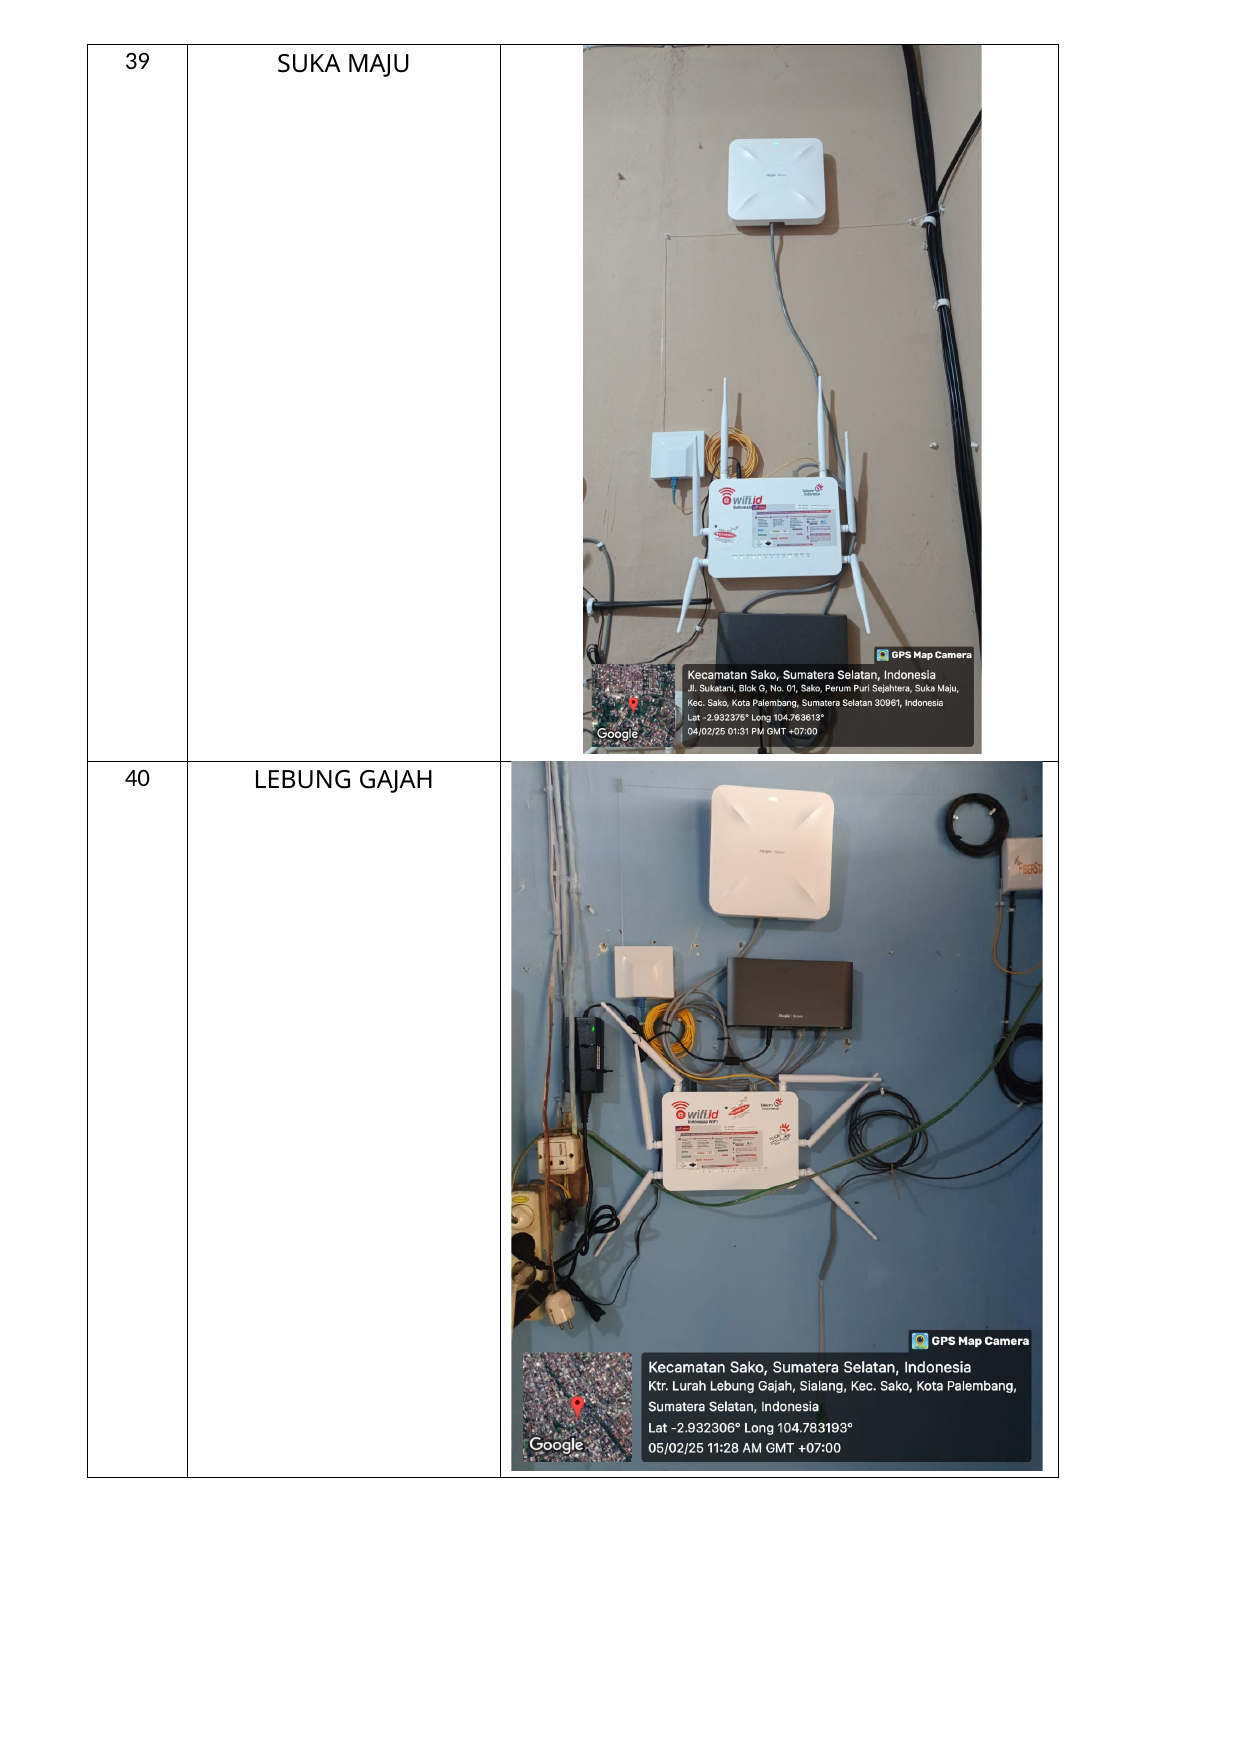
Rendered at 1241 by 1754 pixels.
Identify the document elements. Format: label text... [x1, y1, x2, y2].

table_cell 40 [88, 762, 187, 1477]
picture [583, 45, 982, 754]
table_cell LEBUNG GAJAH [188, 762, 500, 1477]
table_cell [501, 762, 1058, 1477]
table_cell 39 [88, 45, 187, 761]
table_cell [501, 45, 1058, 761]
picture [511, 761, 1043, 1471]
table_cell SUKA MAJU [188, 45, 500, 761]
